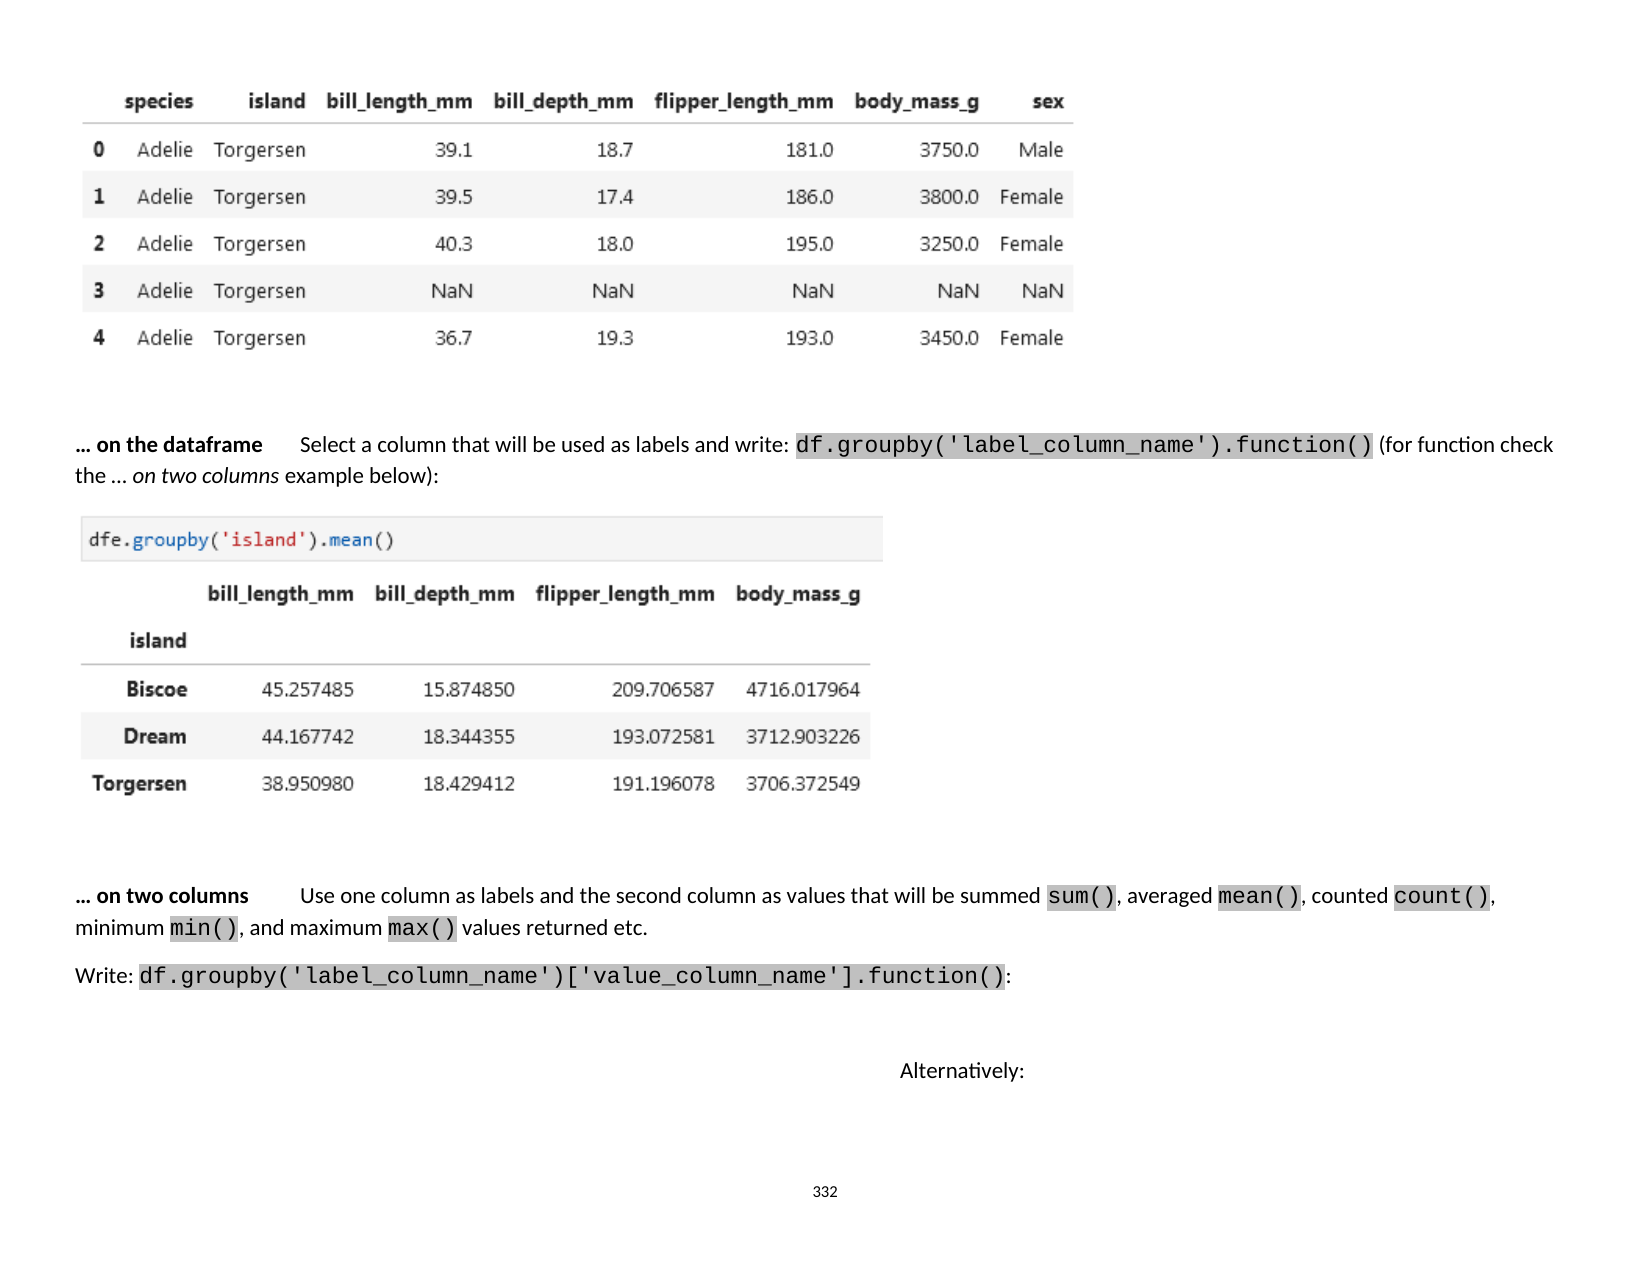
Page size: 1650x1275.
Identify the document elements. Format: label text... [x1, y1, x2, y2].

text … on the dataframe Select a column that will be used as labels and write: df.groupby('label_column_name').function() (for function check the … on two columns example below): [75, 430, 1575, 489]
picture [75, 75, 1083, 364]
text Write: df.groupby('label_column_name')['value_column_name'].function(): [75, 961, 1575, 990]
text Alternatively: [75, 1056, 1575, 1084]
text … on two columns Use one column as labels and the second column as values that will be summed sum(), averaged mean(), counted count(), minimum min(), and maximum max() values returned etc. [75, 882, 1575, 942]
picture [75, 508, 883, 816]
